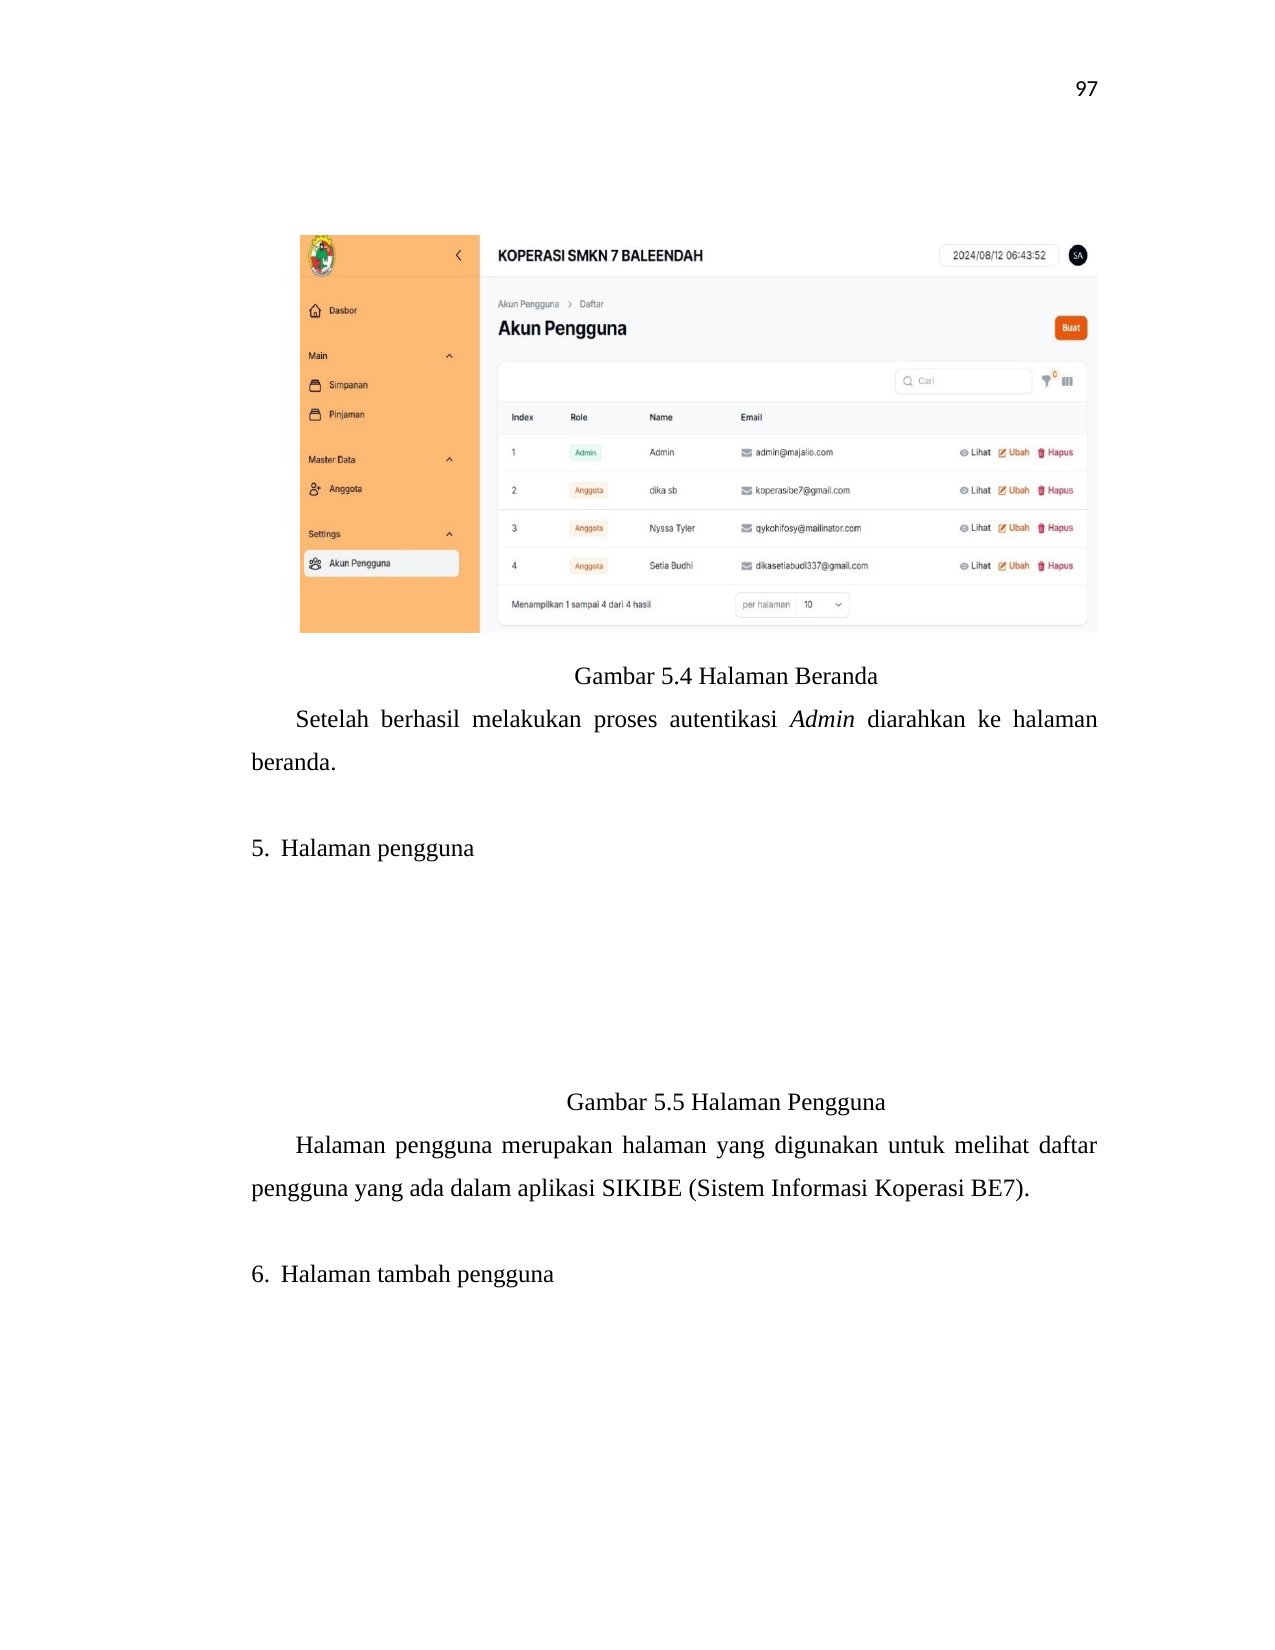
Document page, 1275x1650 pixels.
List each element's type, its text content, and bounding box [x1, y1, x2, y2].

text Gambar 5.4 Halaman Beranda [354, 633, 1098, 690]
picture [299, 235, 1098, 633]
text Halaman pengguna merupakan halaman yang digunakan untuk melihat daftar pengguna yang ada dalam aplikasi SIKIBE (Sistem Informasi Koperasi BE7). [251, 1130, 1098, 1202]
text Setelah berhasil melakukan proses autentikasi Admin diarahkan ke halaman beranda. [251, 704, 1098, 776]
list Halaman tambah pengguna [251, 1259, 1098, 1288]
list Halaman pengguna [251, 833, 1098, 862]
